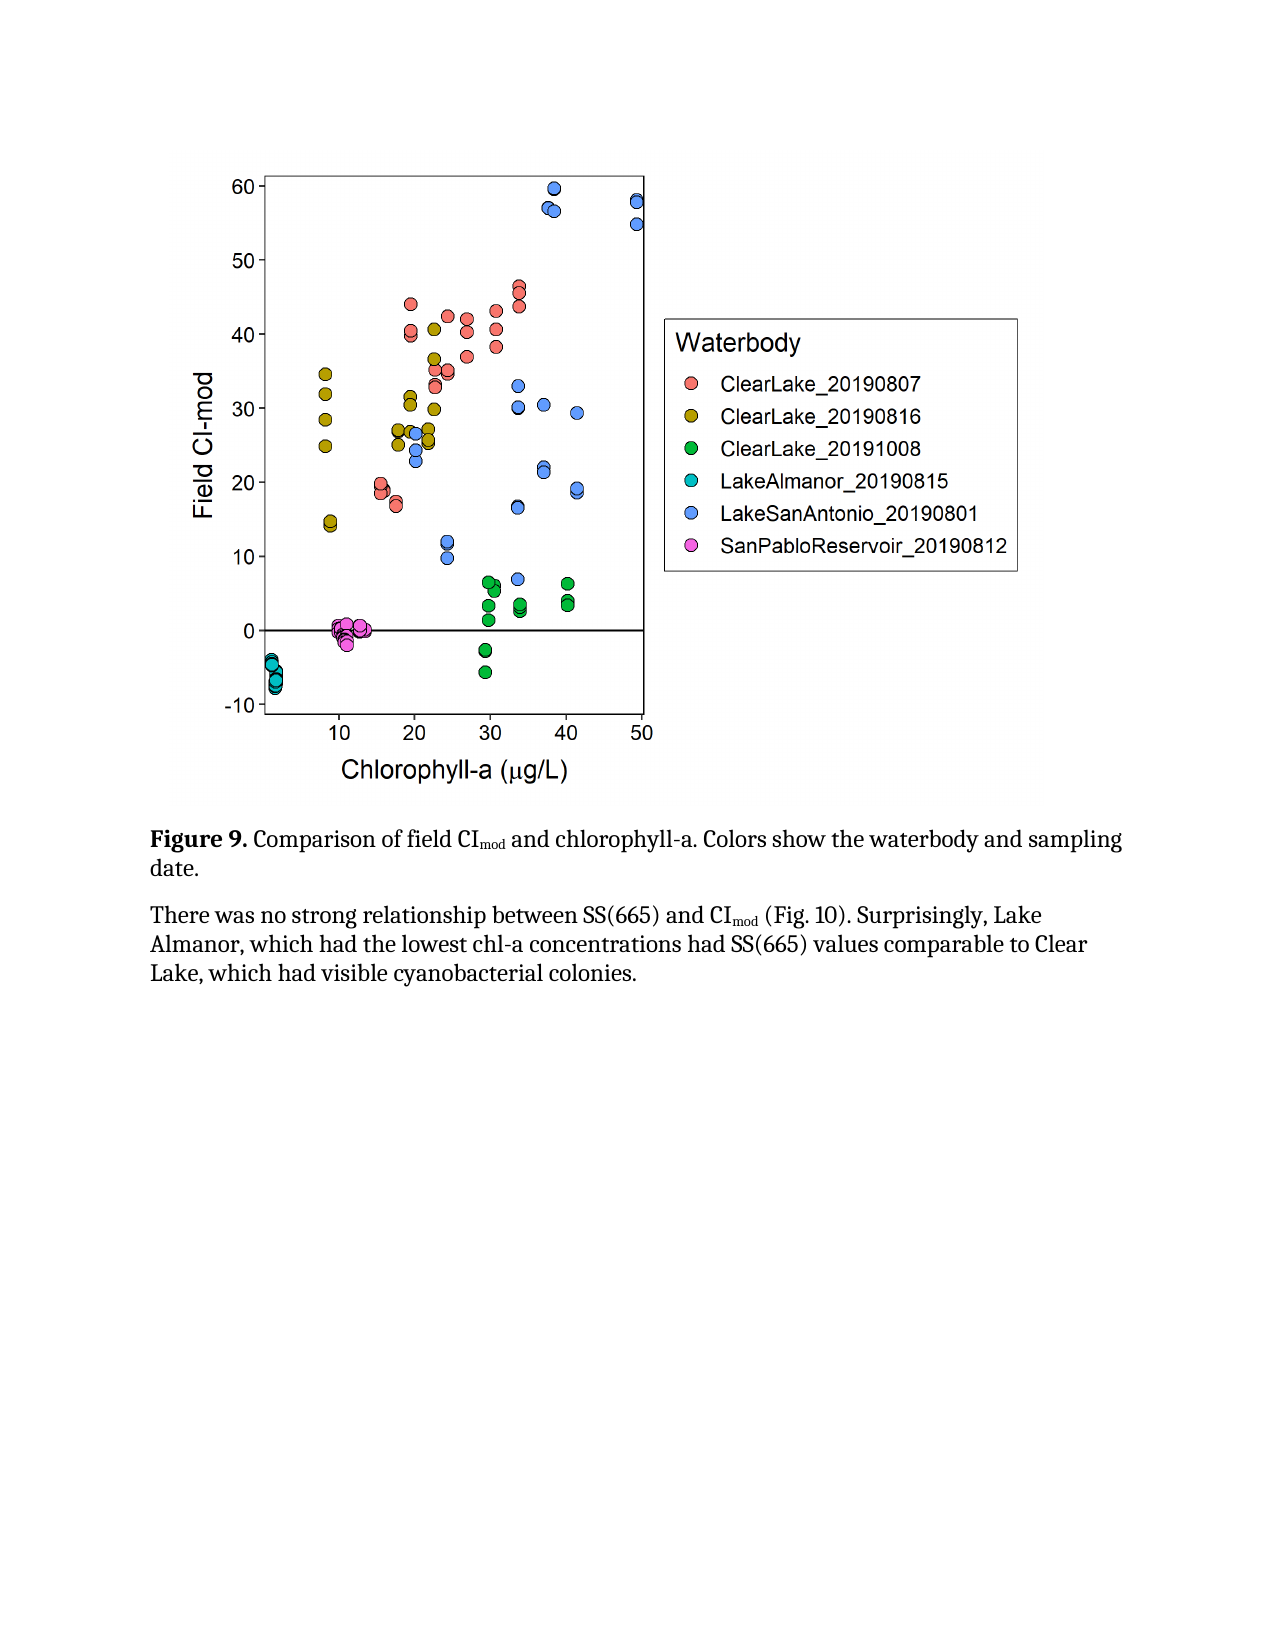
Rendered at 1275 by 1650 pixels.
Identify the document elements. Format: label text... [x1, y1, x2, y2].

text There was no strong relationship between SS(665) and CImod (Fig. 10). Surprisingly, Lake Almanor, which had the lowest chl-a concentrations had SS(665) values comparable to Clear Lake, which had visible cyanobacterial colonies. [150, 901, 1125, 987]
picture [168, 150, 1044, 806]
text Figure 9. Comparison of field CImod and chlorophyll-a. Colors show the waterbody and sampling date. [150, 825, 1125, 882]
